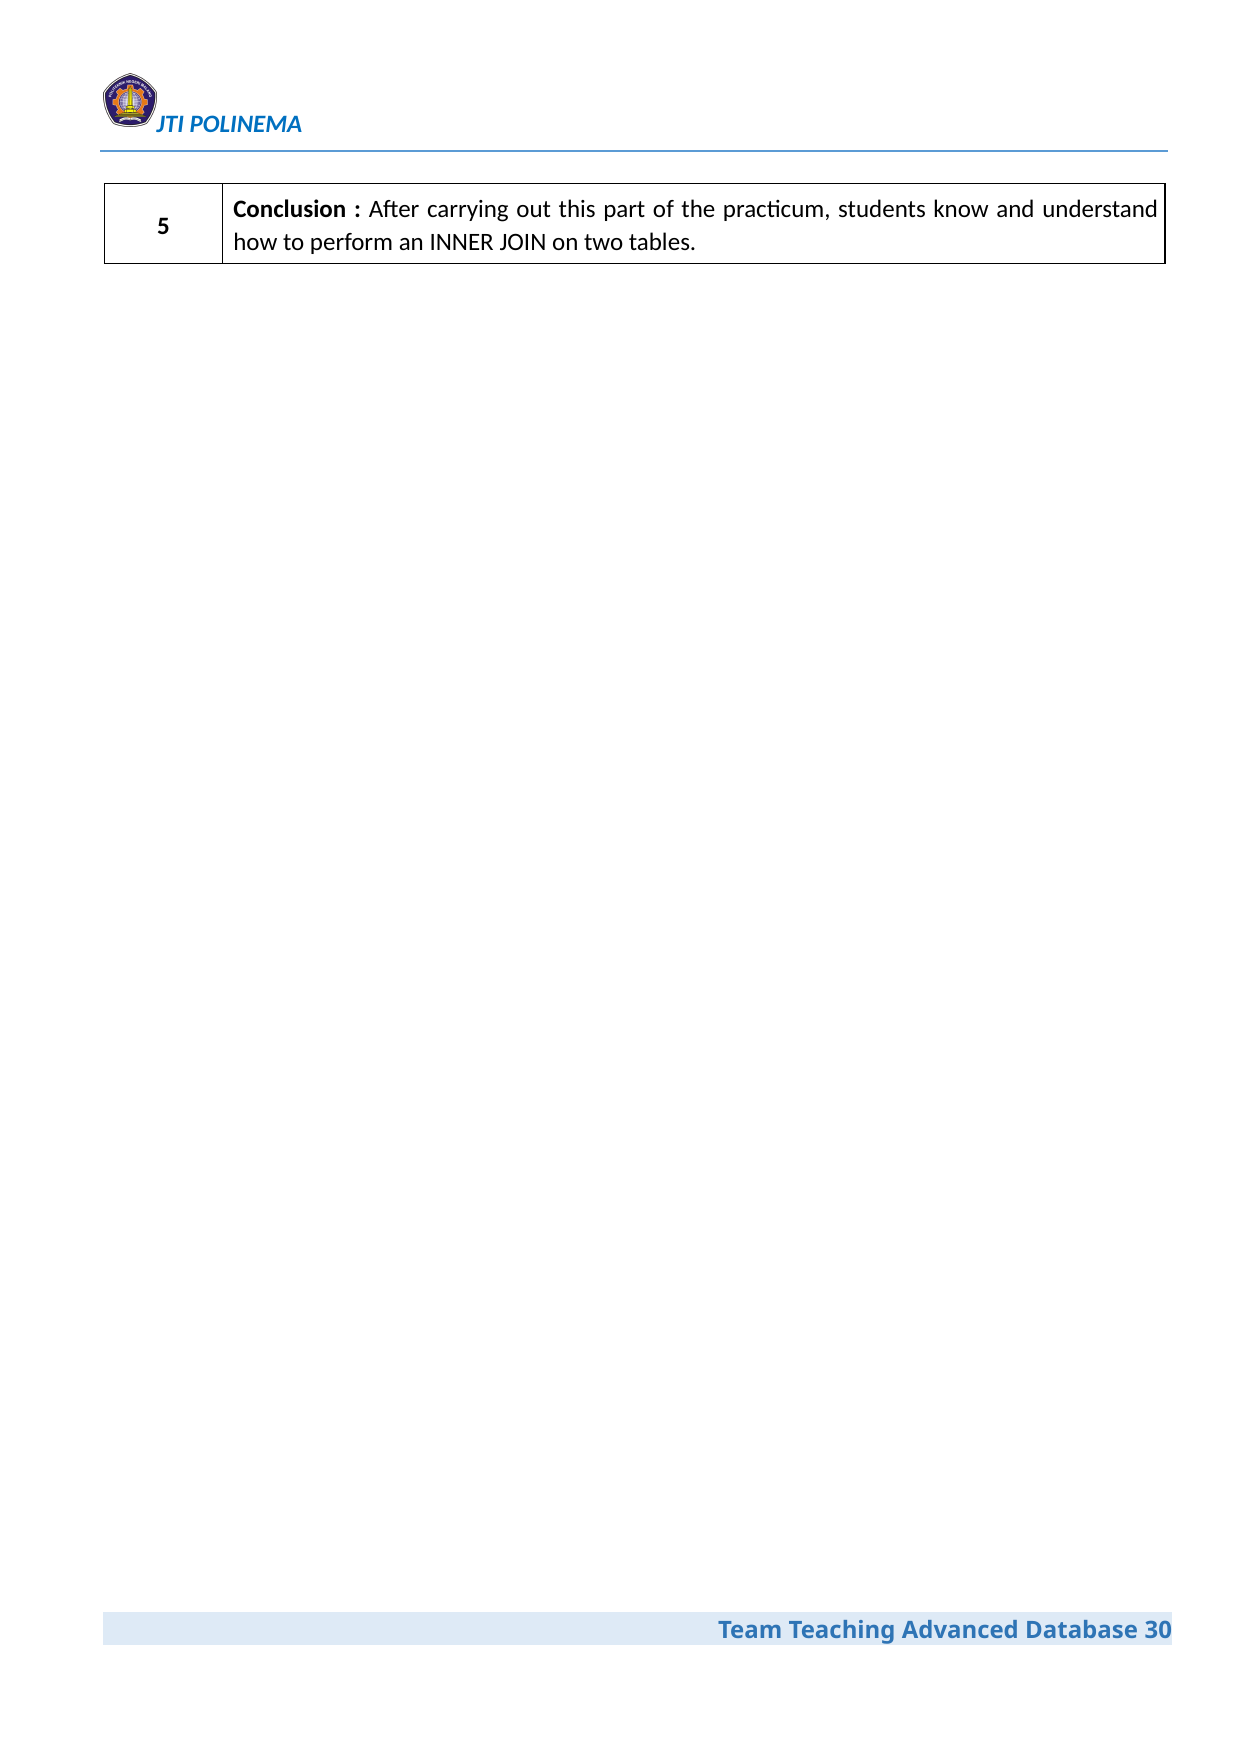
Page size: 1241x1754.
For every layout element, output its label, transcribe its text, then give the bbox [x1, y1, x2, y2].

picture [103, 73, 157, 127]
table_cell Conclusion : After carrying out this part of the practicum, students know and understand how to perform an INNER JOIN on two tables. [223, 184, 1164, 263]
table_cell 5 [105, 184, 222, 263]
